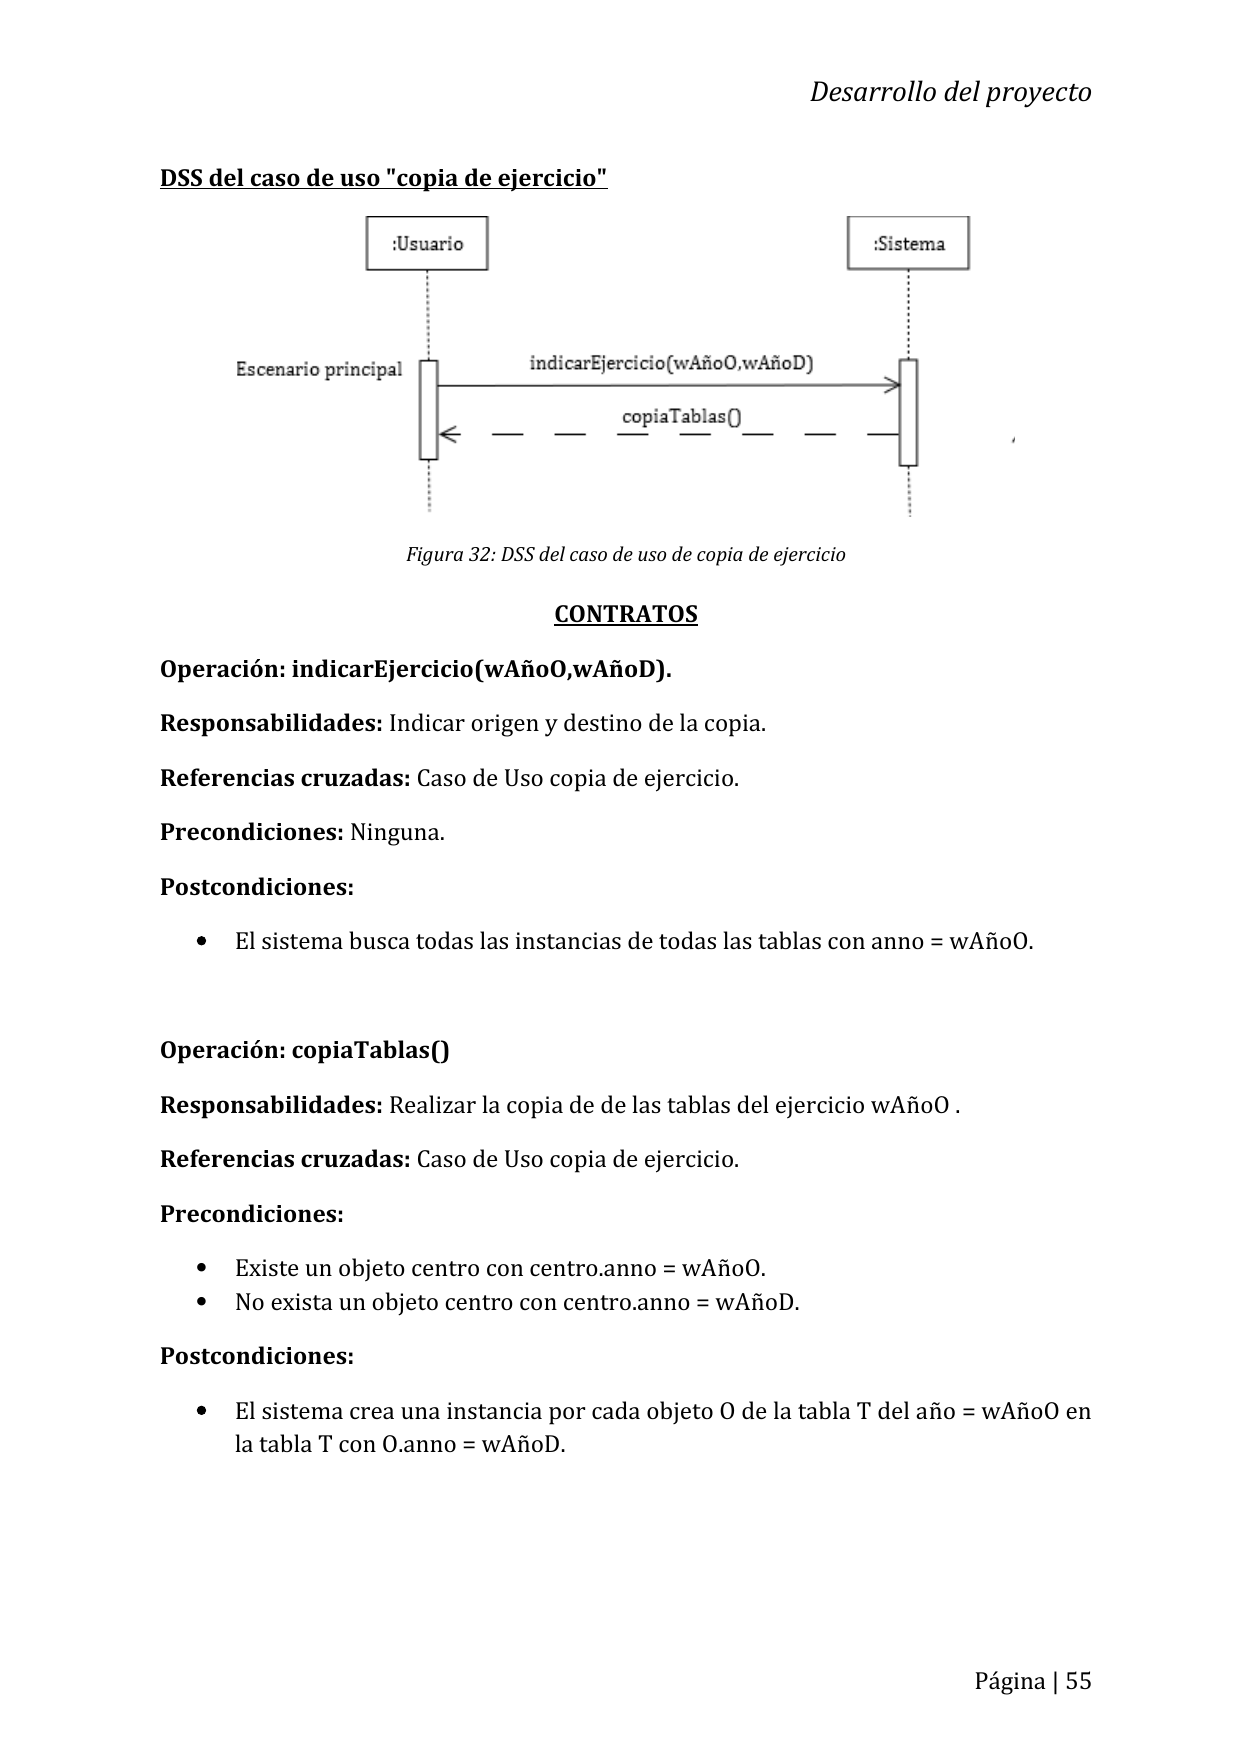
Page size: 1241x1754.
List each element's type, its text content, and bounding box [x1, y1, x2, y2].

text Operación: indicarEjercicio(wAñoO,wAñoD). [159, 653, 1092, 683]
list No exista un objeto centro con centro.anno = wAñoD. [197, 1286, 1092, 1316]
text DSS del caso de uso "copia de ejercicio" [159, 162, 1092, 192]
list Existe un objeto centro con centro.anno = wAñoO. [197, 1253, 1092, 1282]
text Operación: copiaTablas() [159, 1035, 1092, 1064]
list El sistema crea una instancia por cada objeto O de la tabla T del año = wAñoO en la tabla T con O.anno = wAñoD. [197, 1395, 1092, 1458]
text Postcondiciones: [159, 1341, 1092, 1370]
list El sistema busca todas las instancias de todas las tablas con anno = wAñoO. [197, 926, 1092, 955]
text Postcondiciones: [159, 871, 1092, 901]
text Precondiciones: Ninguna. [159, 817, 1092, 846]
text Referencias cruzadas: Caso de Uso copia de ejercicio. [159, 1144, 1092, 1173]
text Precondiciones: [159, 1198, 1092, 1227]
text Responsabilidades: Realizar la copia de de las tablas del ejercicio wAñoO . [159, 1089, 1092, 1118]
text CONTRATOS [159, 599, 1092, 628]
picture [237, 216, 1015, 517]
text Referencias cruzadas: Caso de Uso copia de ejercicio. [159, 762, 1092, 792]
text Responsabilidades: Indicar origen y destino de la copia. [159, 708, 1092, 737]
